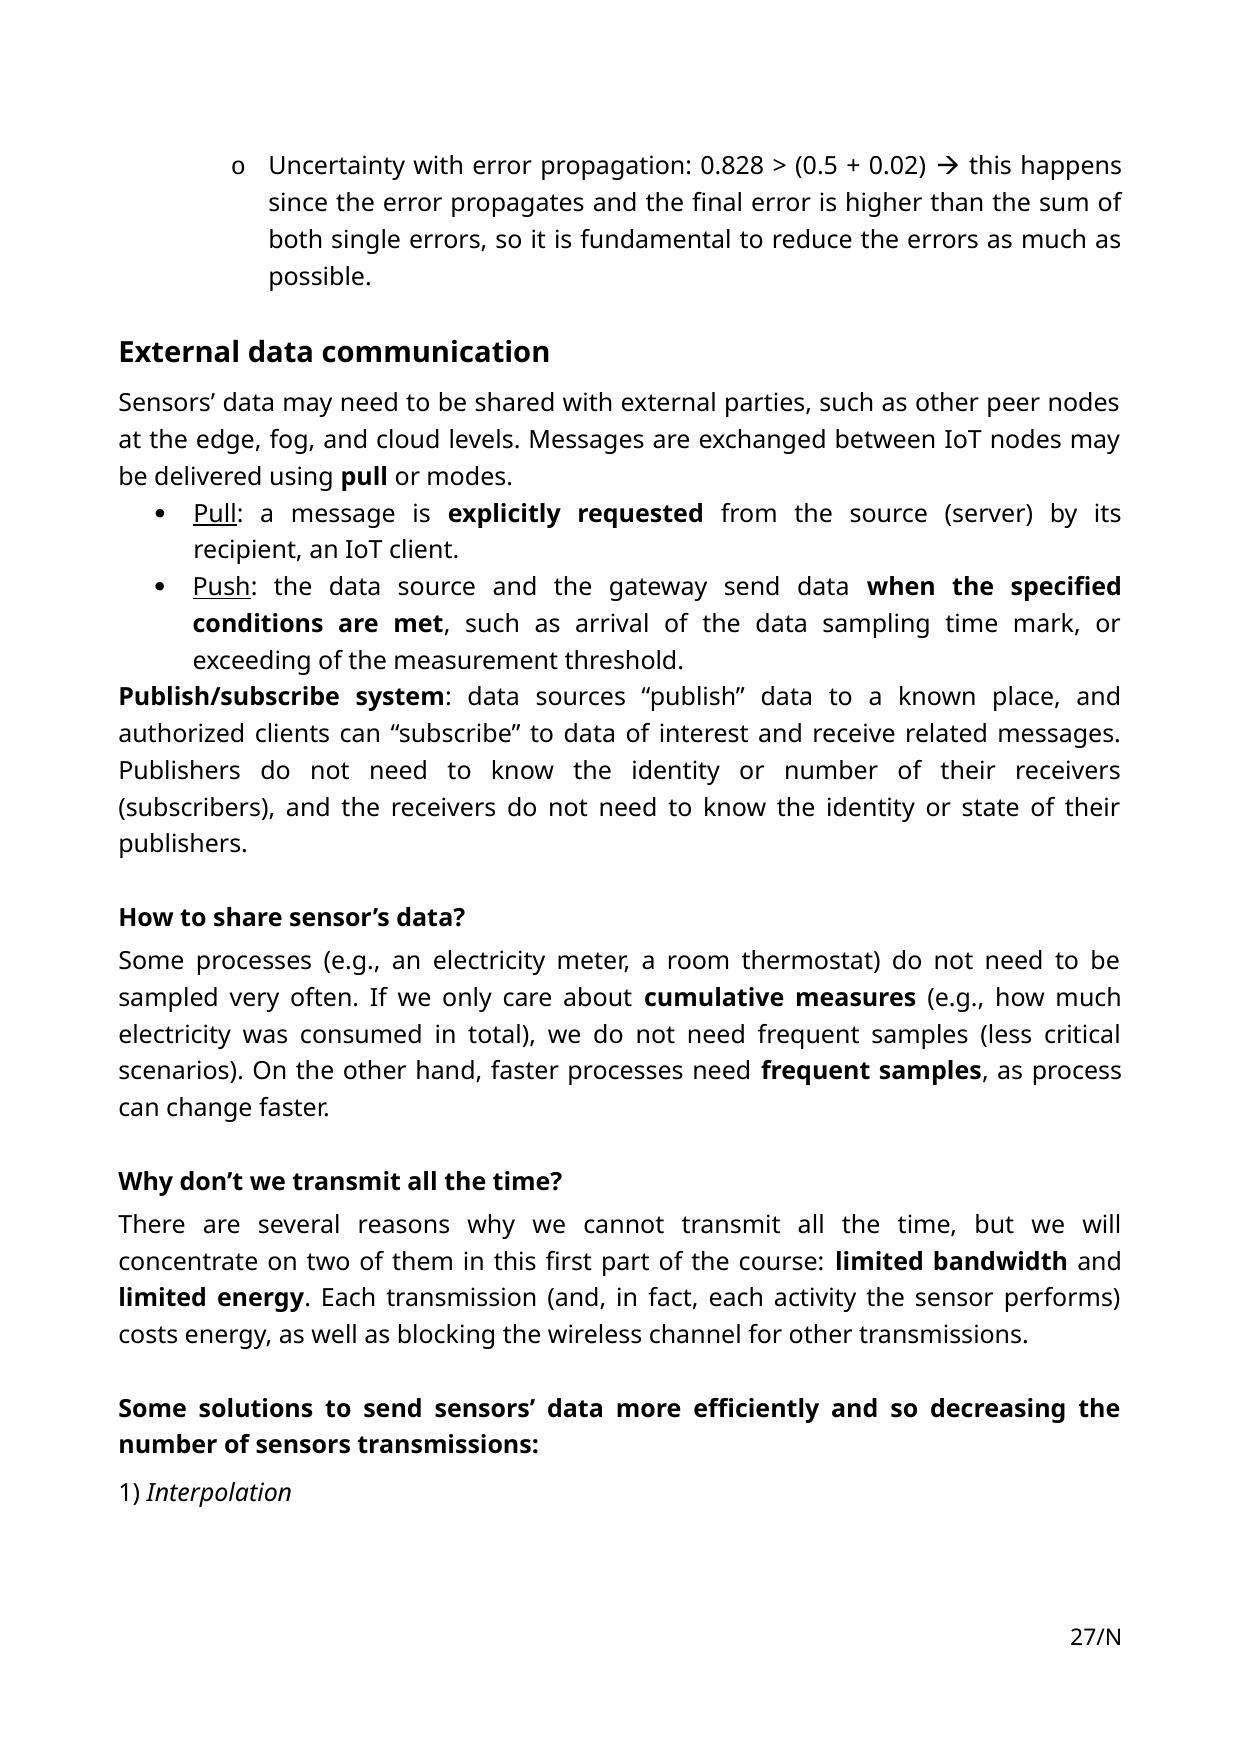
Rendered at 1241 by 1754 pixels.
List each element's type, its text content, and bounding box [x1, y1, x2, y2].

text Publish/subscribe system: data sources “publish” data to a known place, and authorized clients can “subscribe” to data of interest and receive related messages. Publishers do not need to know the identity or number of their receivers (subscribers), and the receivers do not need to know the identity or state of their publishers. [118, 679, 1122, 860]
list Uncertainty with error propagation: 0.828 > (0.5 + 0.02) this happens since the error propagates and the final error is higher than the sum of both single errors, so it is fundamental to reduce the errors as much as possible. [231, 148, 1122, 292]
list Pull: a message is explicitly requested from the source (server) by its recipient, an IoT client. [156, 495, 1122, 566]
text Sensors’ data may need to be shared with external parties, such as other peer nodes at the edge, fog, and cloud levels. Messages are exchanged between IoT nodes may be delivered using pull or modes. [118, 385, 1122, 492]
list Push: the data source and the gateway send data when the specified conditions are met, such as arrival of the data sampling time mark, or exceeding of the measurement threshold. [155, 569, 1122, 676]
text Some processes (e.g., an electricity meter, a room thermostat) do not need to be sampled very often. If we only care about cumulative measures (e.g., how much electricity was consumed in total), we do not need frequent samples (less critical scenarios). On the other hand, faster processes need frequent samples, as process can change faster. [118, 943, 1122, 1124]
text How to share sensor’s data? [118, 900, 1122, 934]
text Some solutions to send sensors’ data more efficiently and so decreasing the number of sensors transmissions: [118, 1390, 1122, 1461]
text External data communication [118, 332, 1122, 371]
text There are several reasons why we cannot transmit all the time, but we will concentrate on two of them in this first part of the course: limited bandwidth and limited energy. Each transmission (and, in fact, each activity the sensor performs) costs energy, as well as blocking the wireless channel for other transmissions. [118, 1206, 1122, 1351]
text Why don’t we transmit all the time? [118, 1163, 1122, 1197]
text 1) Interpolation [118, 1474, 1122, 1508]
